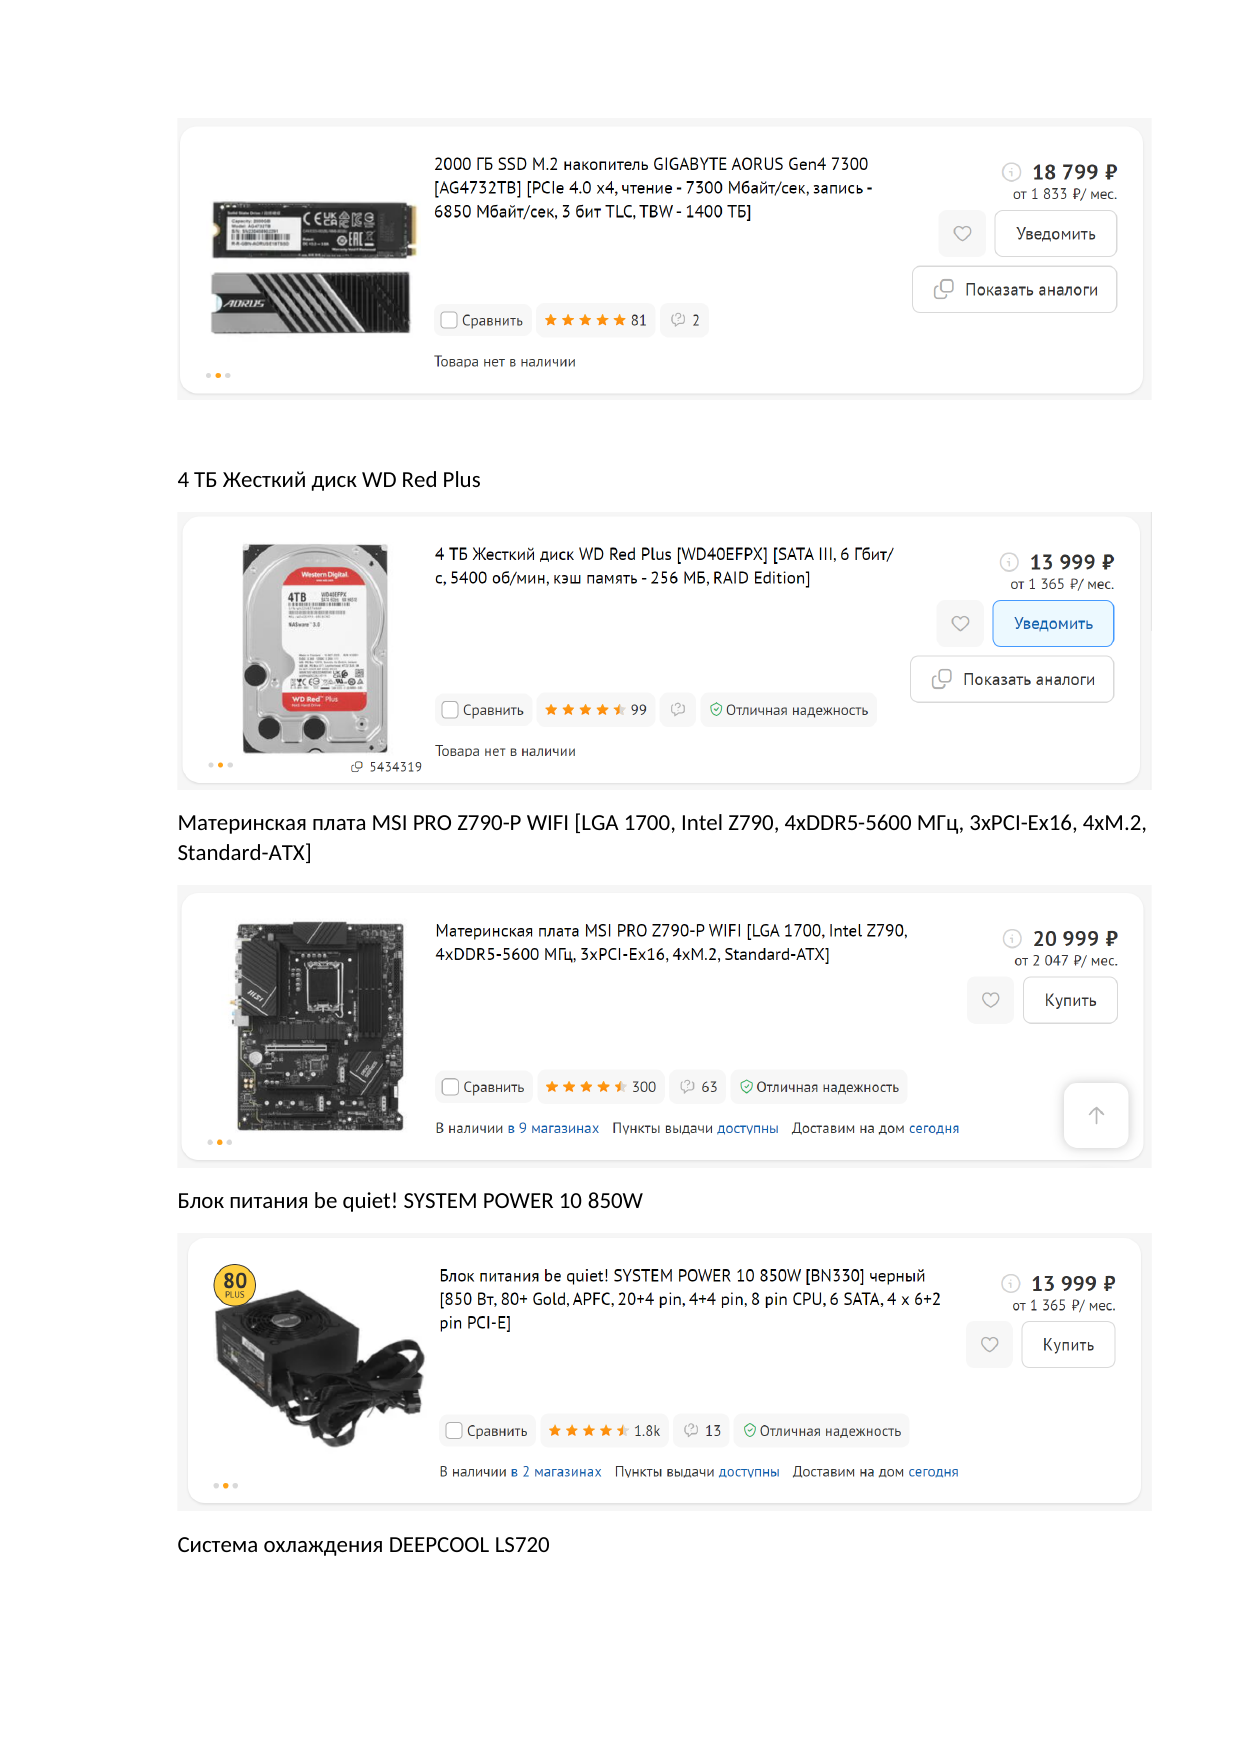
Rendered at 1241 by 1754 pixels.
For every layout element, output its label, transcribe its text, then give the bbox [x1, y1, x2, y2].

text Система охлаждения DEEPCOOL LS720 [177, 1530, 1152, 1558]
text Материнская плата MSI PRO Z790-P WIFI [LGA 1700, Intel Z790, 4xDDR5-5600 МГц, 3xPCI-Ex16, 4xM.2, Standard-ATX] [177, 808, 1152, 866]
text 4 ТБ Жесткий диск WD Red Plus [177, 466, 1152, 494]
picture [177, 1233, 1152, 1511]
text Блок питания be quiet! SYSTEM POWER 10 850W [177, 1186, 1152, 1214]
picture [177, 885, 1152, 1168]
picture [177, 512, 1152, 790]
picture [177, 118, 1152, 400]
